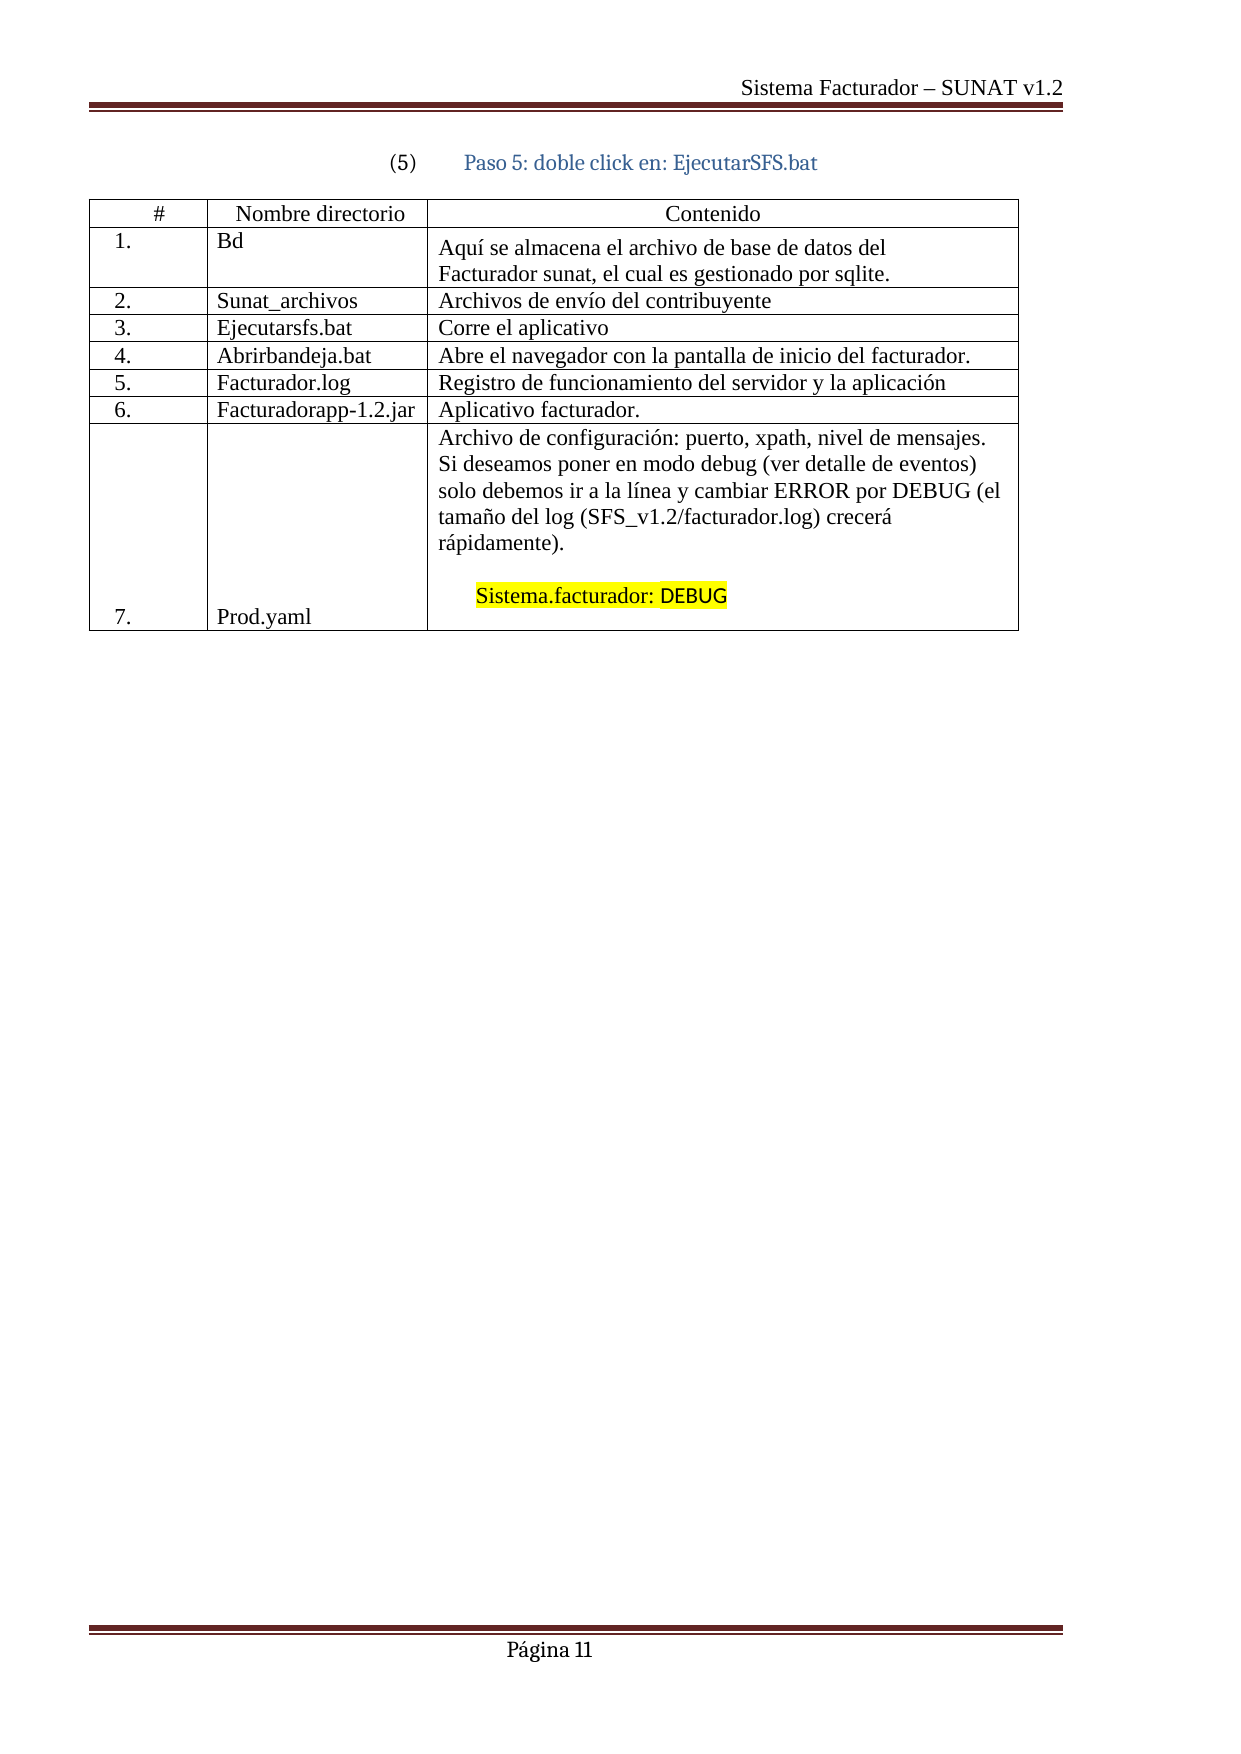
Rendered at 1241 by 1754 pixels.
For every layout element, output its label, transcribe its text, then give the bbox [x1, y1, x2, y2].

table_cell Bd [208, 228, 427, 287]
table_cell 3. [90, 315, 207, 341]
table_cell Facturador.log [208, 370, 427, 396]
table_cell Archivo de configuración: puerto, xpath, nivel de mensajes. Si deseamos poner en modo debug (ver detalle de eventos) solo debemos ir a la línea y cambiar ERROR por DEBUG (el tamaño del log (SFS_v1.2/facturador.log) crecerá rápidamente). Sistema.facturador: DEBUG [428, 424, 1018, 629]
table_cell 4. [90, 342, 207, 368]
subtitle Paso 5: doble click en: EjecutarSFS.bat [389, 154, 1063, 175]
table_header Contenido [428, 200, 1018, 227]
table_header # [90, 200, 207, 227]
table_cell Facturadorapp-1.2.jar [208, 397, 427, 423]
table_cell 7. [90, 424, 207, 629]
table_cell Corre el aplicativo [428, 315, 1018, 341]
table_cell 2. [90, 288, 207, 314]
table_cell 5. [90, 370, 207, 396]
table_cell Abre el navegador con la pantalla de inicio del facturador. [428, 342, 1018, 368]
table_cell Sunat_archivos [208, 288, 427, 314]
table_cell Registro de funcionamiento del servidor y la aplicación [428, 370, 1018, 396]
table_cell Archivos de envío del contribuyente [428, 288, 1018, 314]
table_header Nombre directorio [208, 200, 427, 227]
table_cell Ejecutarsfs.bat [208, 315, 427, 341]
table_cell Aplicativo facturador. [428, 397, 1018, 423]
table_cell Aquí se almacena el archivo de base de datos del Facturador sunat, el cual es gestionado por sqlite. [428, 228, 1018, 287]
table_cell 1. [90, 228, 207, 287]
table_cell Abrirbandeja.bat [208, 342, 427, 368]
table_cell Prod.yaml [208, 424, 427, 629]
table_cell 6. [90, 397, 207, 423]
